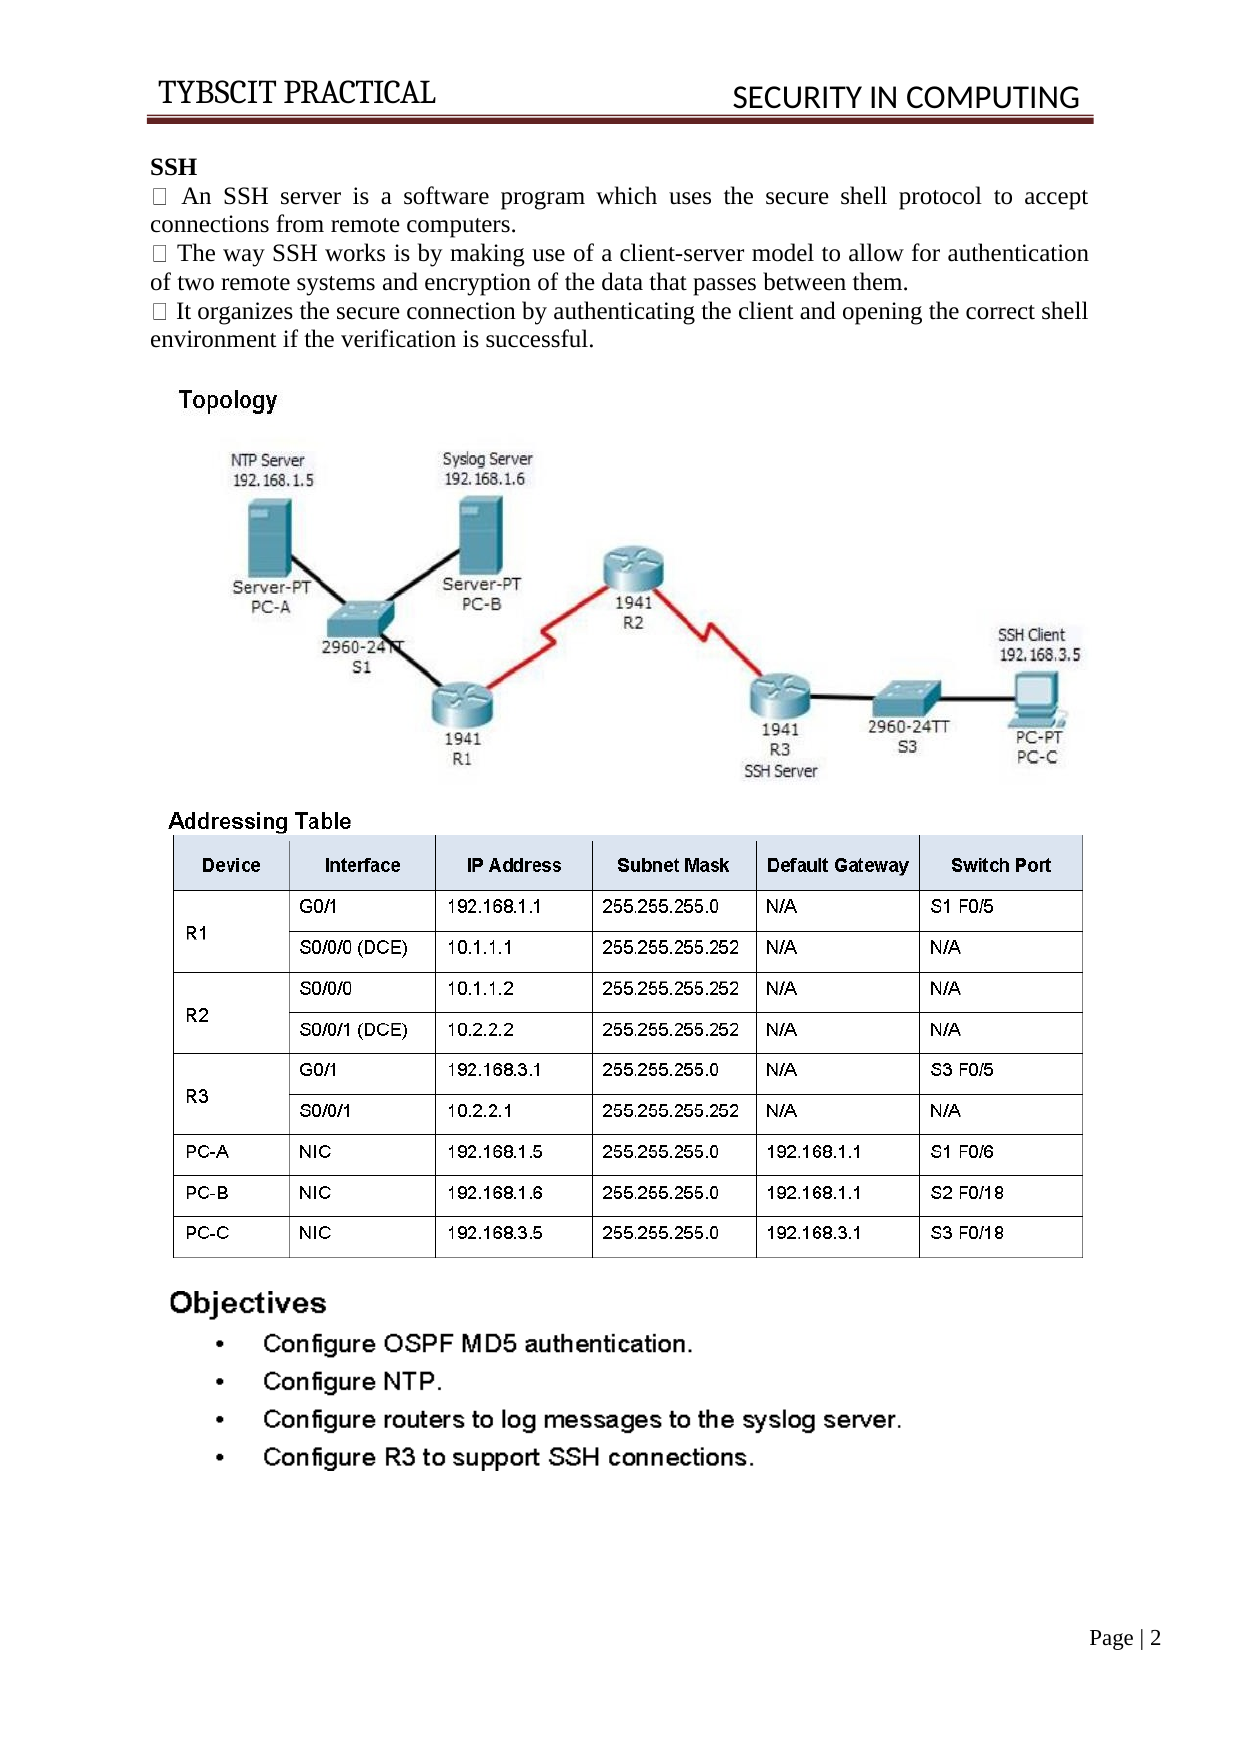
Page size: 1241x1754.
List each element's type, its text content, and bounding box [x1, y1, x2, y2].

picture [168, 812, 1083, 1258]
subtitle SSH [150, 152, 1161, 181]
picture [173, 390, 1092, 785]
text The way SSH works is by making use of a client-server model to allow for authentication of two remote systems and encryption of the data that passes between them. [150, 238, 1091, 296]
text It organizes the secure connection by authenticating the client and opening the correct shell environment if the verification is successful. [150, 296, 1090, 353]
picture [170, 1291, 901, 1471]
text An SSH server is a software program which uses the secure shell protocol to accept connections from remote computers. [150, 181, 1161, 238]
